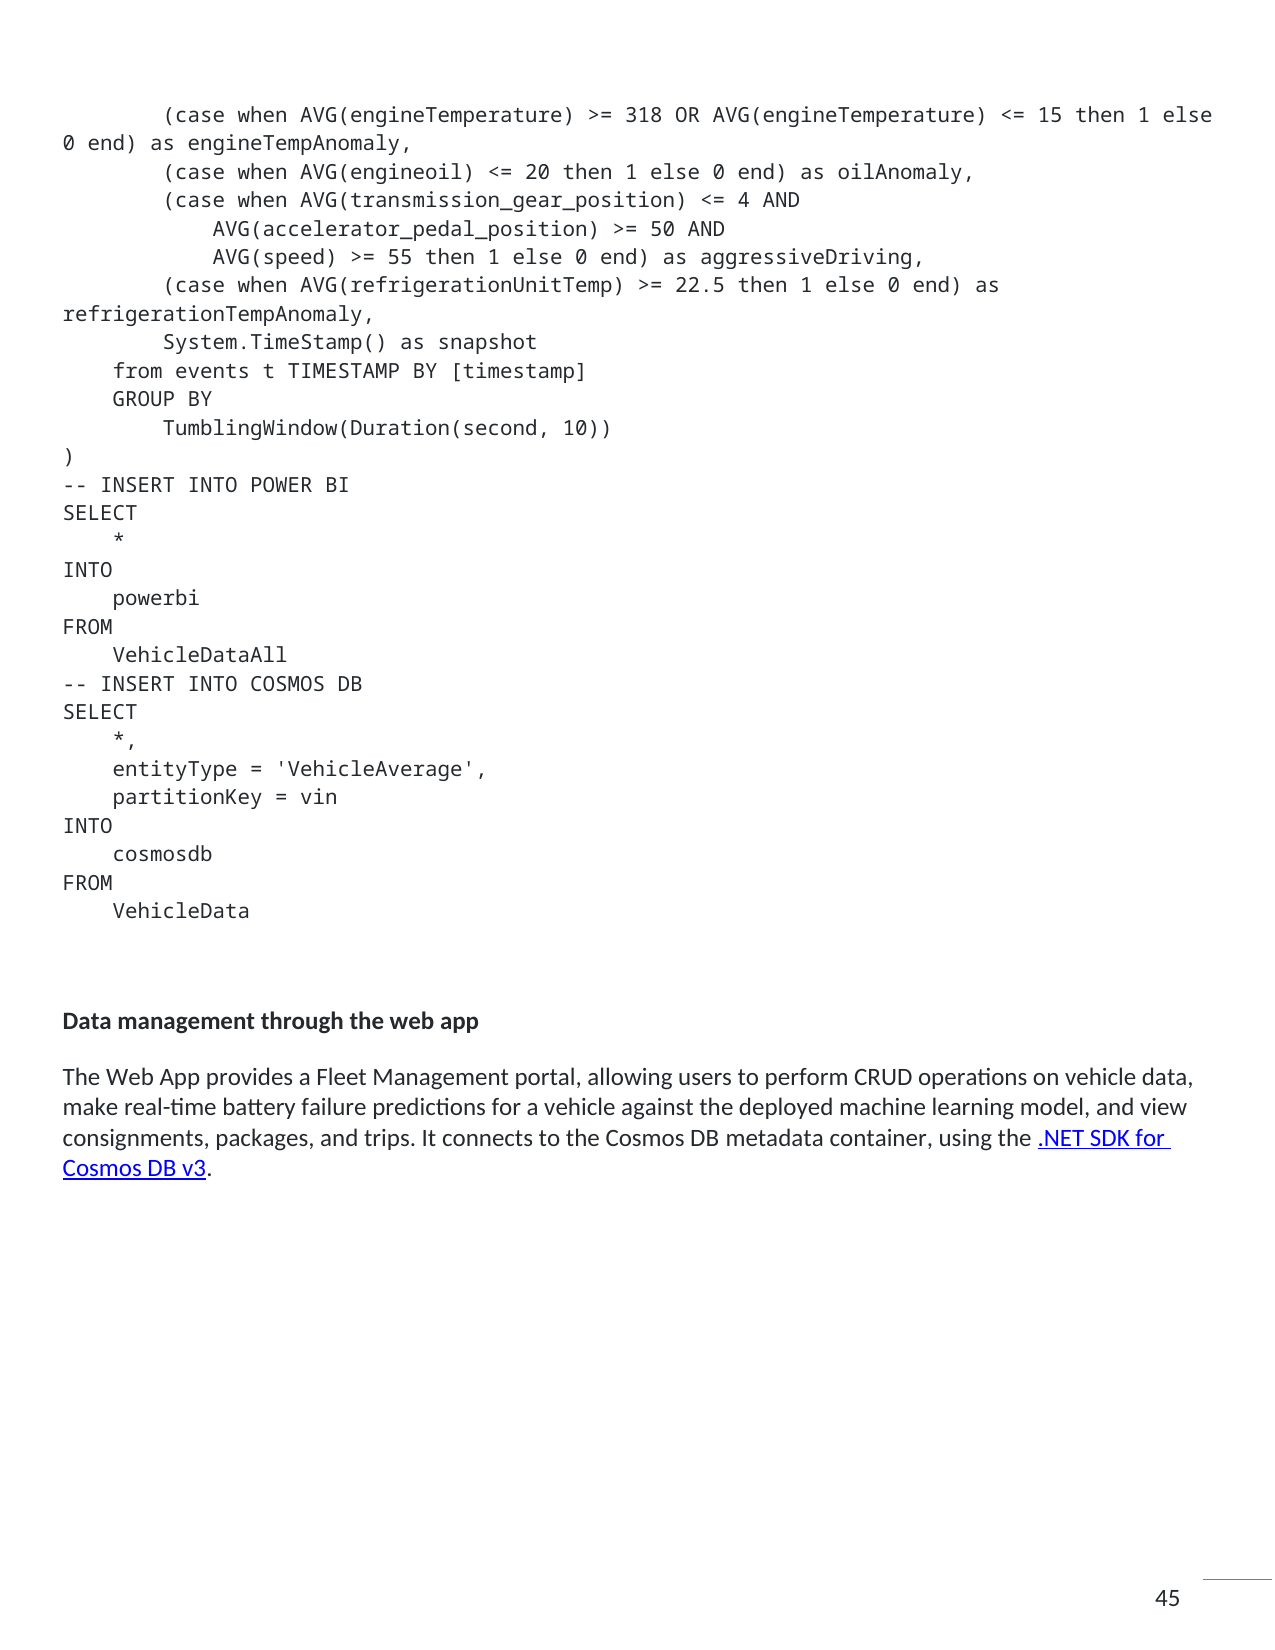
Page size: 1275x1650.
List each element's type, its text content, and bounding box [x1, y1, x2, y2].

text powerbi [62, 583, 1219, 612]
text ) [62, 441, 1219, 470]
text (case when AVG(engineTemperature) >= 318 OR AVG(engineTemperature) <= 15 then 1 else 0 end) as engineTempAnomaly, [62, 100, 1219, 157]
text INTO [62, 555, 1219, 583]
text SELECT [62, 697, 1219, 726]
text TumblingWindow(Duration(second, 10)) [62, 413, 1219, 441]
text -- INSERT INTO POWER BI [62, 470, 1219, 498]
text FROM [62, 868, 1219, 896]
text AVG(speed) >= 55 then 1 else 0 end) as aggressiveDriving, [62, 242, 1219, 271]
text (case when AVG(refrigerationUnitTemp) >= 22.5 then 1 else 0 end) as refrigerationTempAnomaly, [62, 271, 1219, 327]
text GROUP BY [62, 384, 1219, 413]
text from events t TIMESTAMP BY [timestamp] [62, 356, 1219, 384]
text (case when AVG(engineoil) <= 20 then 1 else 0 end) as oilAnomaly, [62, 157, 1219, 185]
text The Web App provides a Fleet Management portal, allowing users to perform CRUD operations on vehicle data, make real-time battery failure predictions for a vehicle against the deployed machine learning model, and view consignments, packages, and trips. It connects to the Cosmos DB metadata container, using the .NET SDK for Cosmos DB v3. [62, 1061, 1219, 1183]
text FROM [62, 612, 1219, 640]
text partitionKey = vin [62, 782, 1219, 811]
text AVG(accelerator_pedal_position) >= 50 AND [62, 214, 1219, 242]
text entityType = 'VehicleAverage', [62, 754, 1219, 782]
text VehicleDataAll [62, 640, 1219, 669]
text System.TimeStamp() as snapshot [62, 327, 1219, 356]
text * [62, 527, 1219, 555]
text *, [62, 726, 1219, 754]
subtitle Data management through the web app [62, 1005, 1219, 1036]
text (case when AVG(transmission_gear_position) <= 4 AND [62, 185, 1219, 214]
text SELECT [62, 498, 1219, 527]
text -- INSERT INTO COSMOS DB [62, 669, 1219, 697]
text cosmosdb [62, 839, 1219, 868]
text VehicleData [62, 896, 1219, 925]
text INTO [62, 811, 1219, 839]
